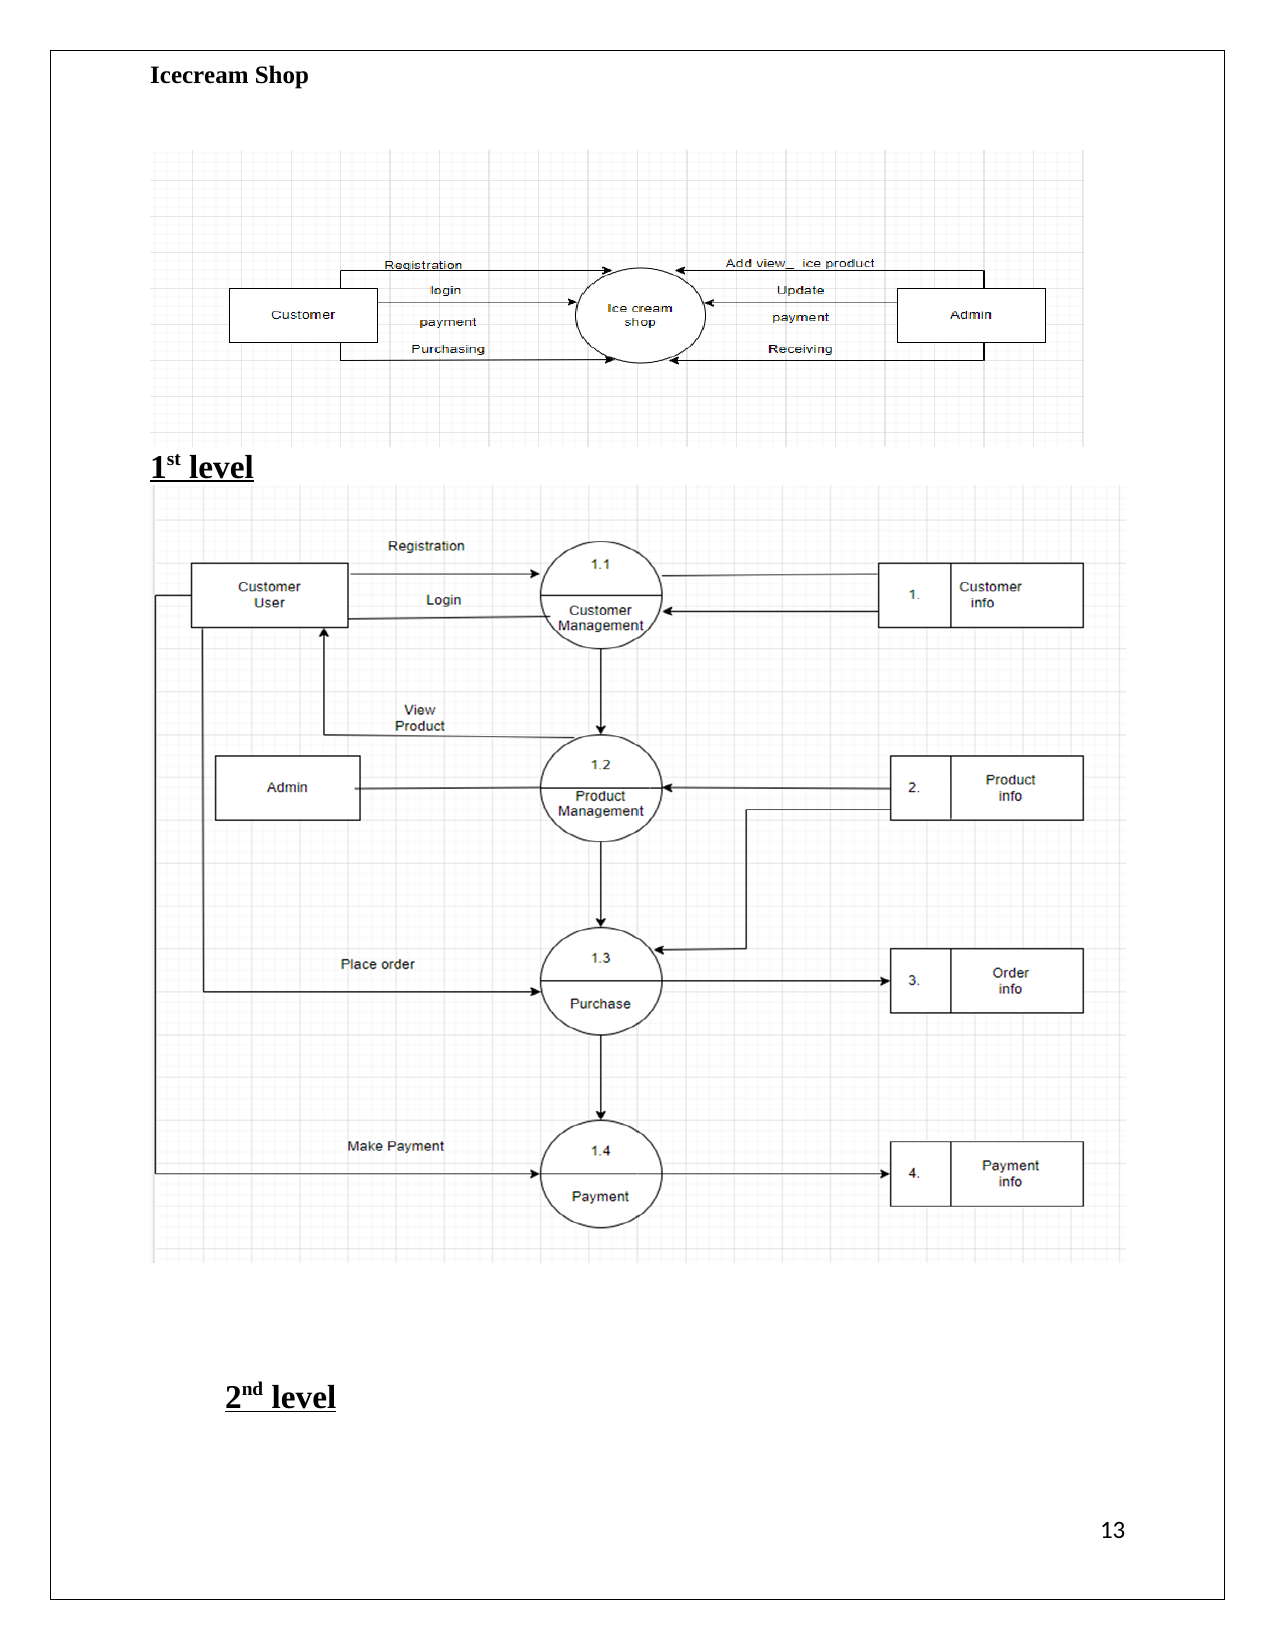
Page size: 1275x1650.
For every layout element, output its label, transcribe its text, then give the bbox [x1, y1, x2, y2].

list 2nd level [225, 1377, 1125, 1416]
picture [150, 150, 1084, 447]
picture [150, 485, 1127, 1263]
text 1st level [150, 447, 1125, 485]
